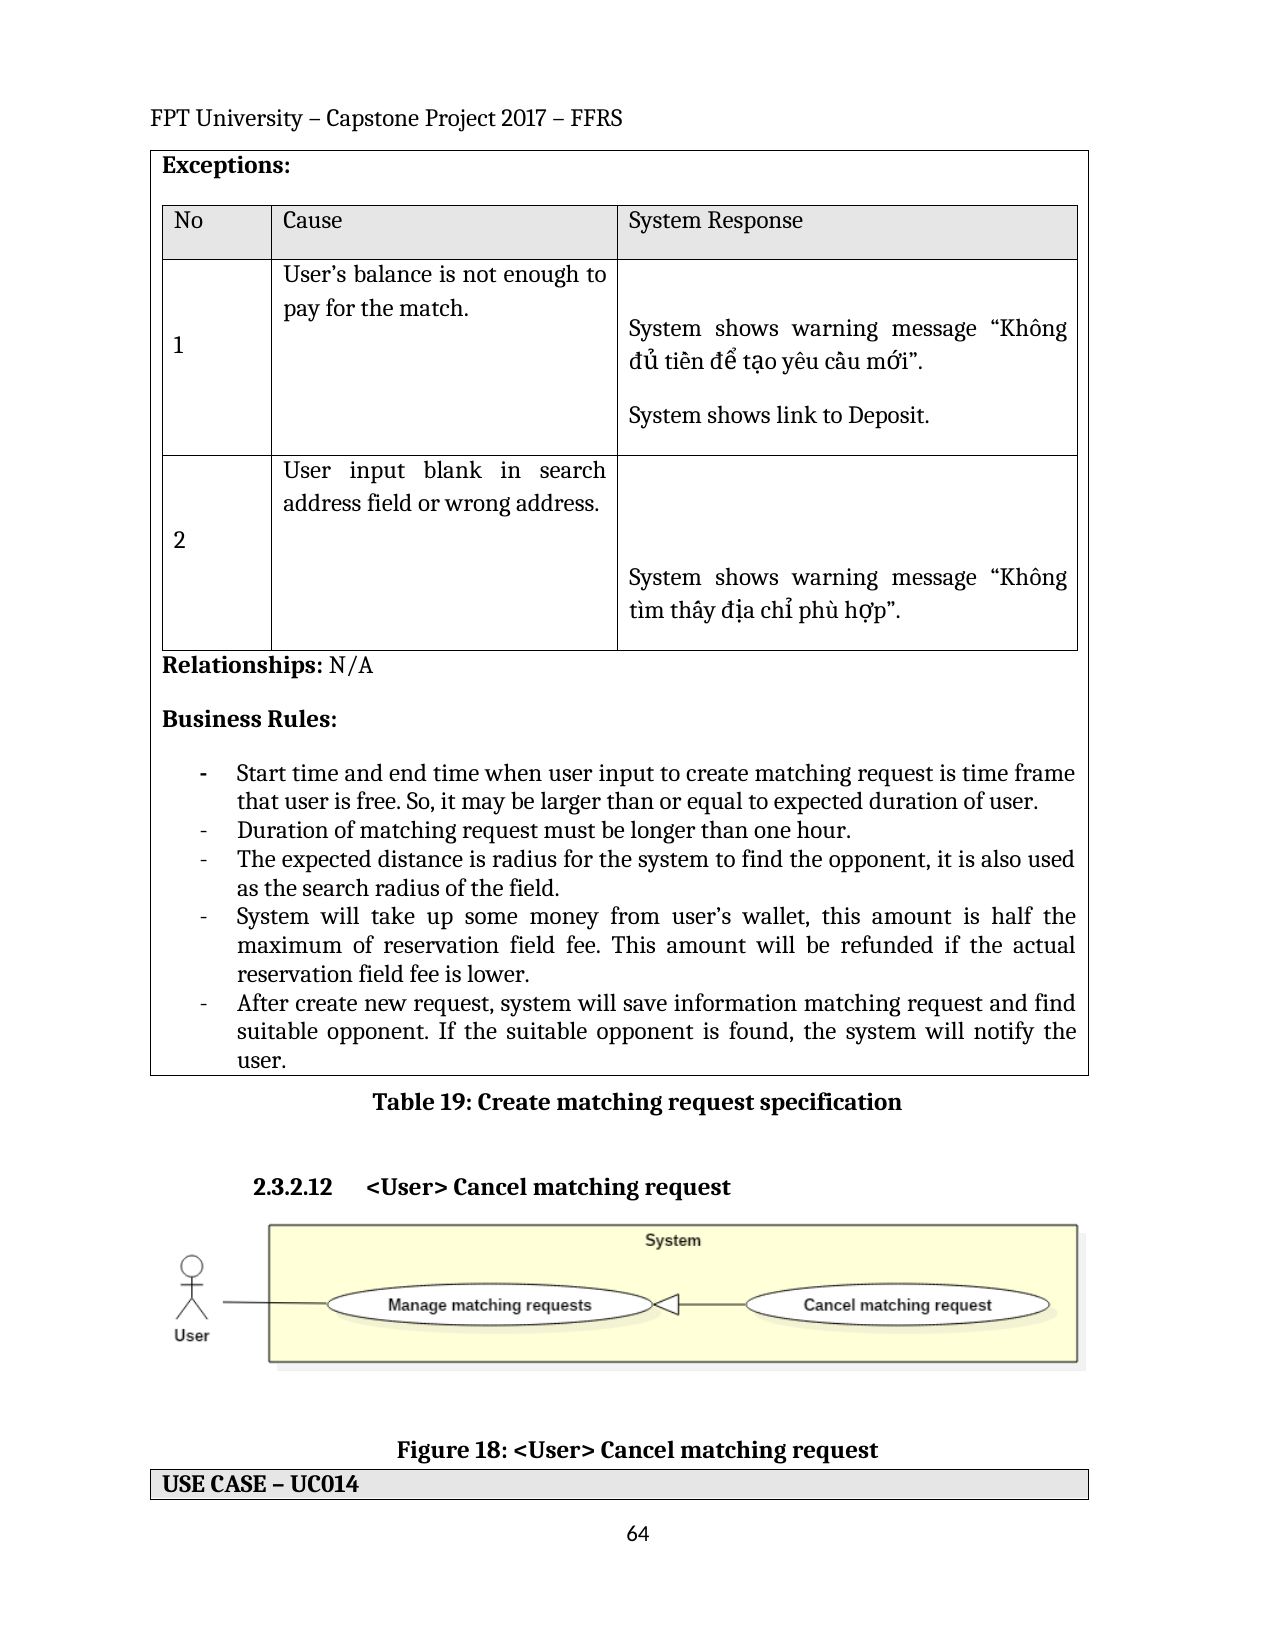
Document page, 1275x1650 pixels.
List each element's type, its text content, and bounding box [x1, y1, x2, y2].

subtitle <User> Cancel matching request [253, 1172, 1125, 1201]
table_header USE CASE – UC014 [151, 1470, 1088, 1498]
text Figure 18: <User> Cancel matching request [150, 1436, 1125, 1464]
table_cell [151, 151, 1088, 1075]
list Table 19: Create matching request specification [150, 1088, 1125, 1117]
picture [150, 1213, 1125, 1411]
